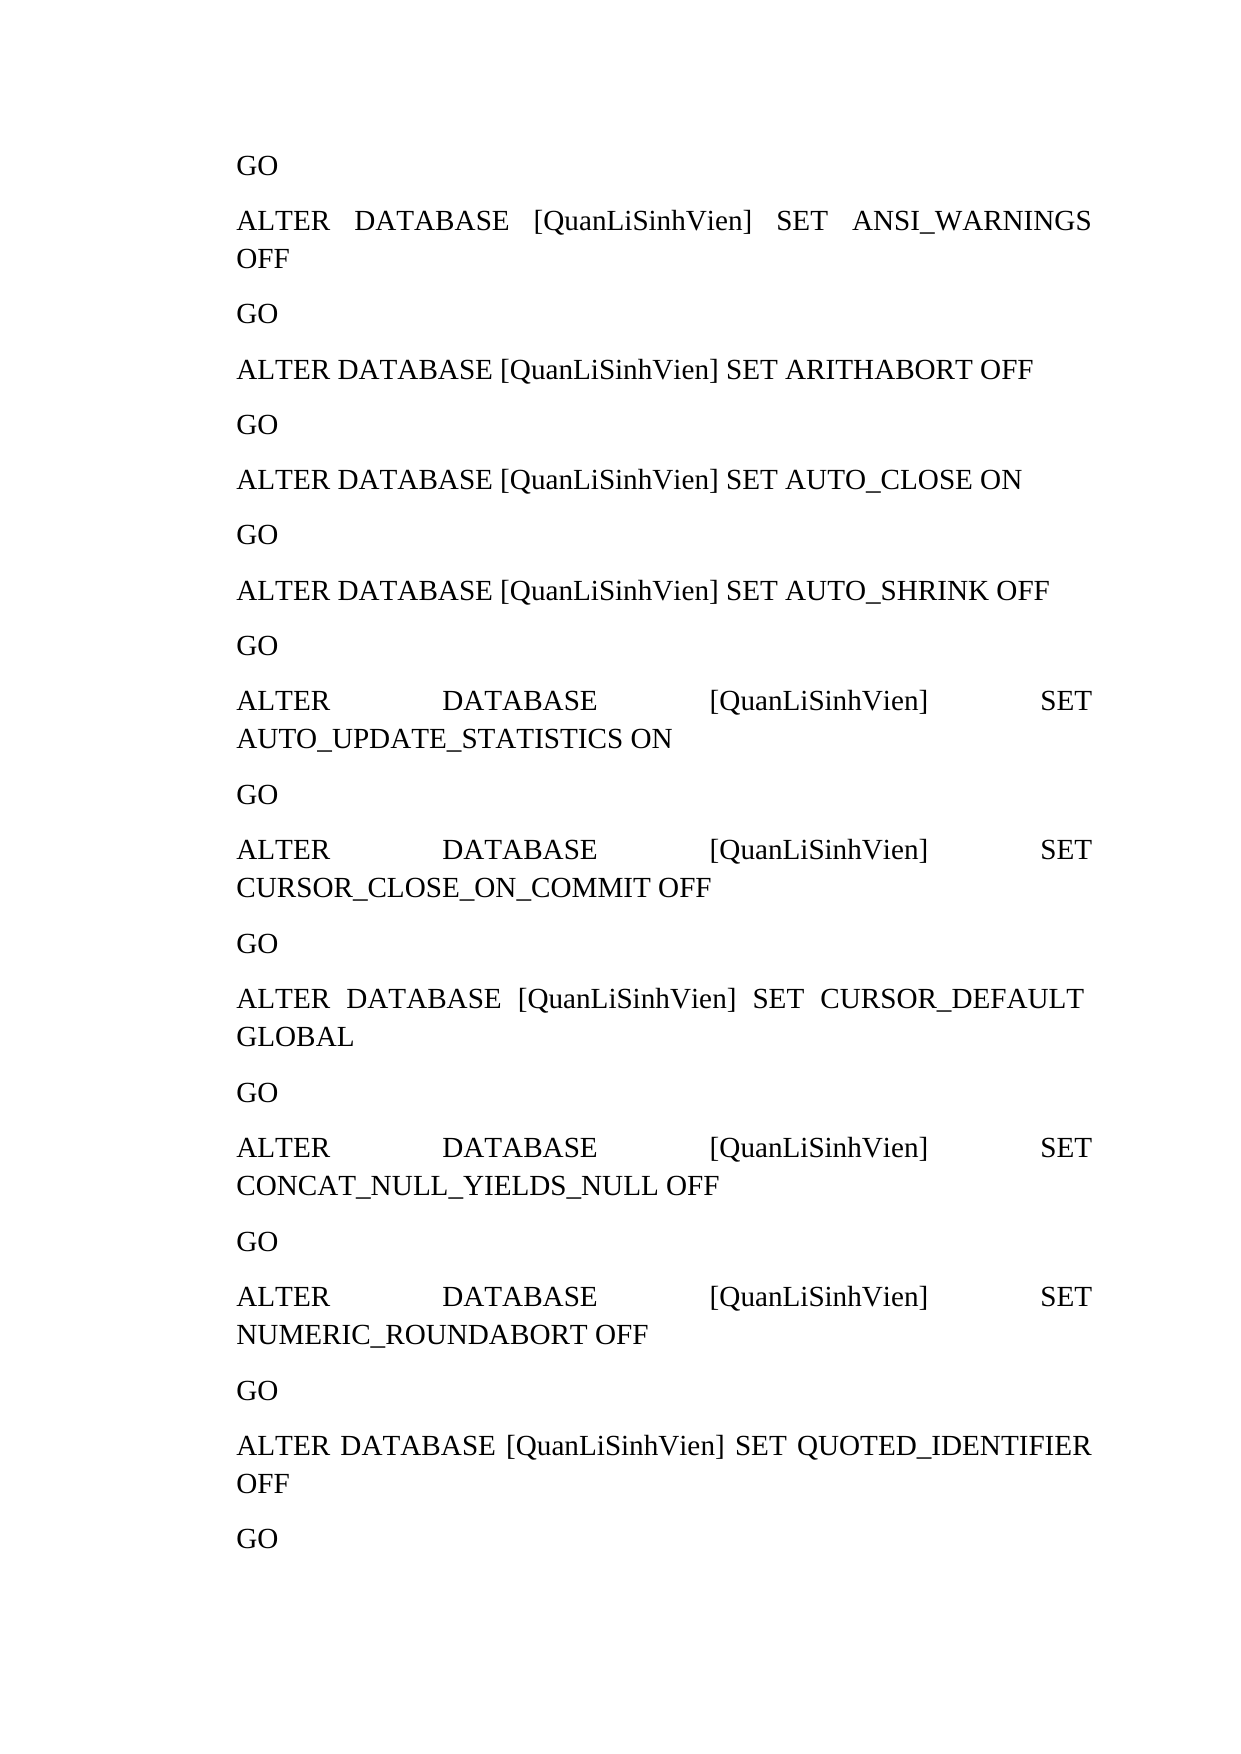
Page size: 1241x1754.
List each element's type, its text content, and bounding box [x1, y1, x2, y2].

text GO [236, 1075, 1092, 1108]
text GO [236, 777, 1092, 810]
text ALTER DATABASE [QuanLiSinhVien] SET CURSOR_CLOSE_ON_COMMIT OFF [236, 832, 1092, 904]
text ALTER DATABASE [QuanLiSinhVien] SET ARITHABORT OFF [236, 352, 1092, 385]
text ALTER DATABASE [QuanLiSinhVien] SET NUMERIC_ROUNDABORT OFF [236, 1279, 1092, 1351]
text GO [236, 297, 1092, 330]
text ALTER DATABASE [QuanLiSinhVien] SET ANSI_WARNINGS OFF [236, 203, 1092, 275]
text ALTER DATABASE [QuanLiSinhVien] SET AUTO_CLOSE ON [236, 462, 1092, 496]
text ALTER DATABASE [QuanLiSinhVien] SET QUOTED_IDENTIFIER OFF [236, 1428, 1092, 1500]
text GO [236, 628, 1092, 661]
text ALTER DATABASE [QuanLiSinhVien] SET CURSOR_DEFAULT GLOBAL [236, 981, 1092, 1053]
text ALTER DATABASE [QuanLiSinhVien] SET AUTO_UPDATE_STATISTICS ON [236, 683, 1092, 755]
text GO [236, 1373, 1092, 1406]
text GO [236, 1224, 1092, 1257]
text GO [236, 407, 1092, 441]
text ALTER DATABASE [QuanLiSinhVien] SET CONCAT_NULL_YIELDS_NULL OFF [236, 1130, 1092, 1202]
text GO [236, 926, 1092, 959]
text GO [236, 517, 1092, 551]
text GO [236, 1522, 1092, 1555]
text GO [236, 148, 1092, 181]
text ALTER DATABASE [QuanLiSinhVien] SET AUTO_SHRINK OFF [236, 573, 1092, 606]
